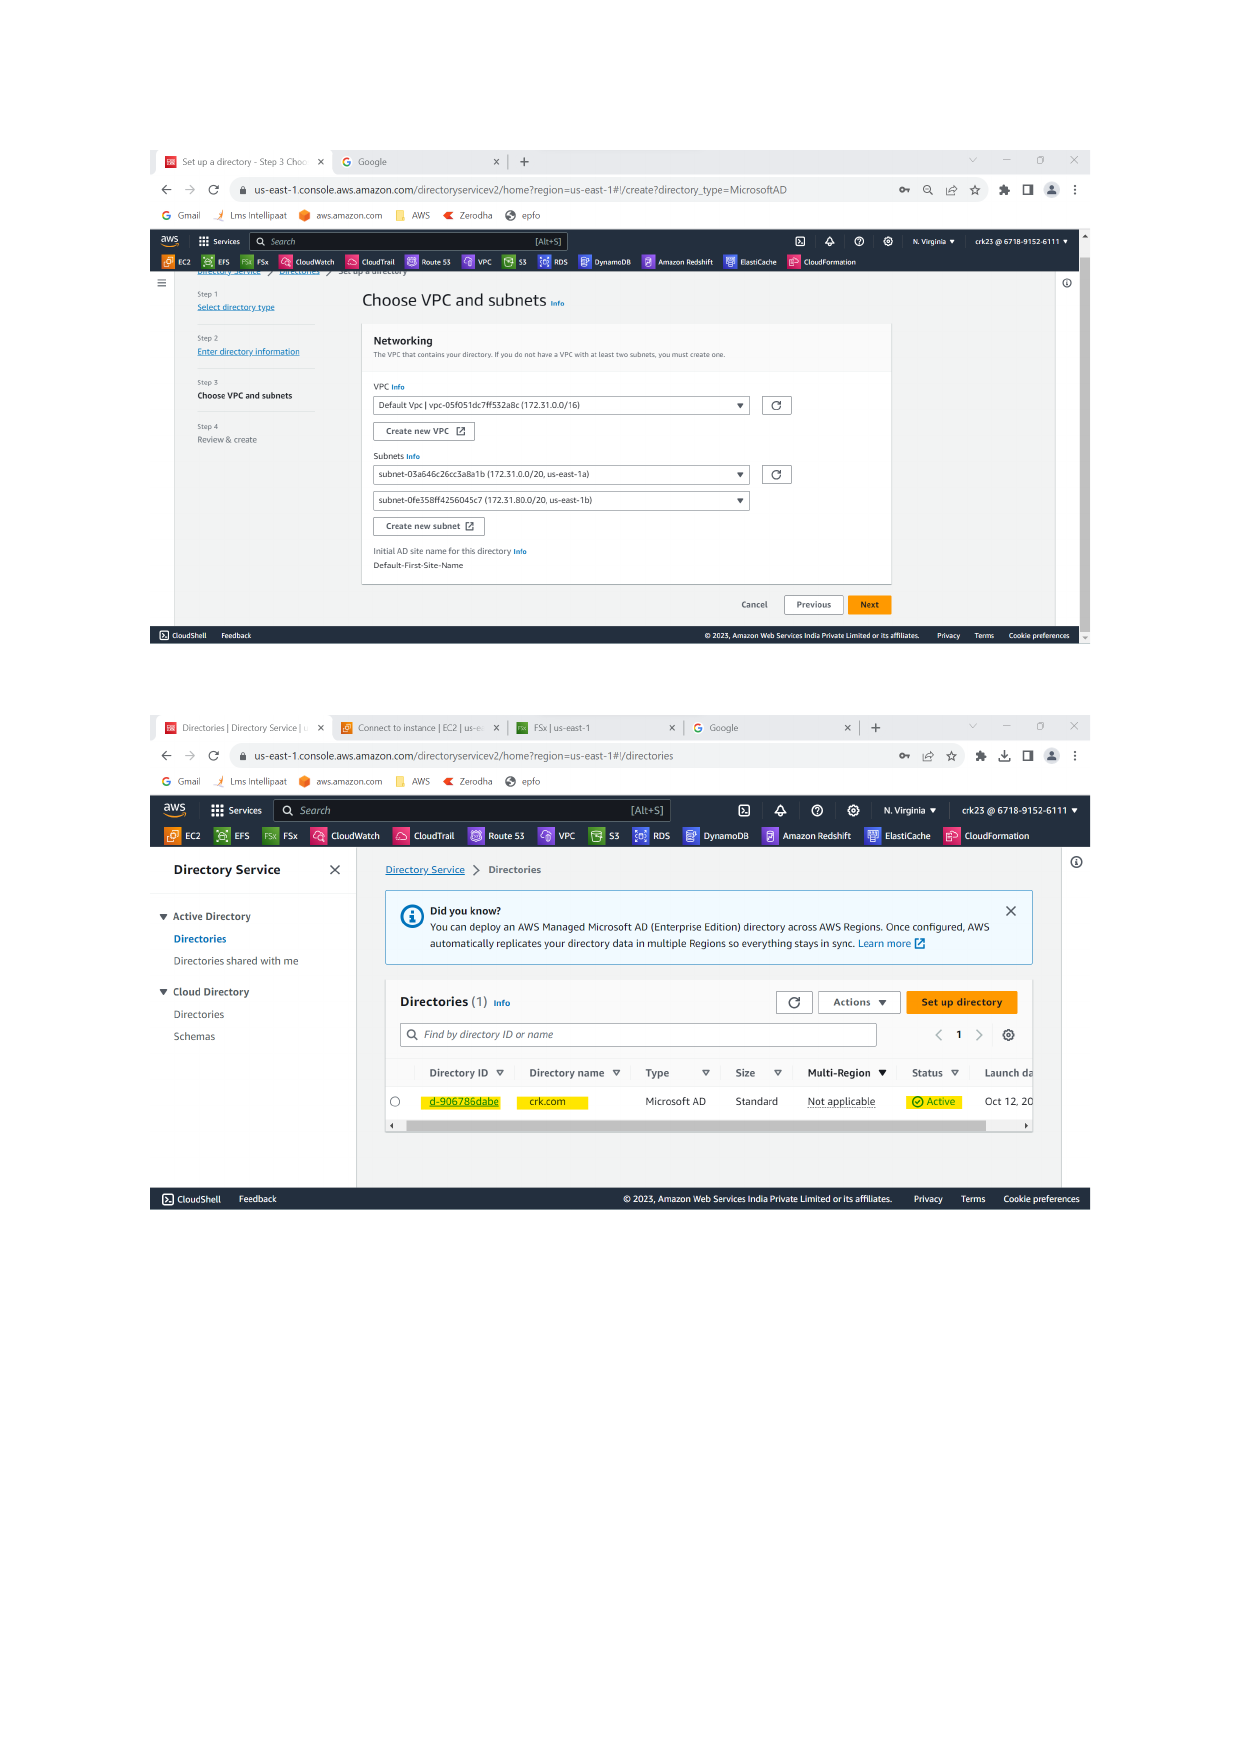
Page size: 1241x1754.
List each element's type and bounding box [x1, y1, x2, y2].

picture [150, 150, 1091, 644]
picture [150, 715, 1091, 1210]
